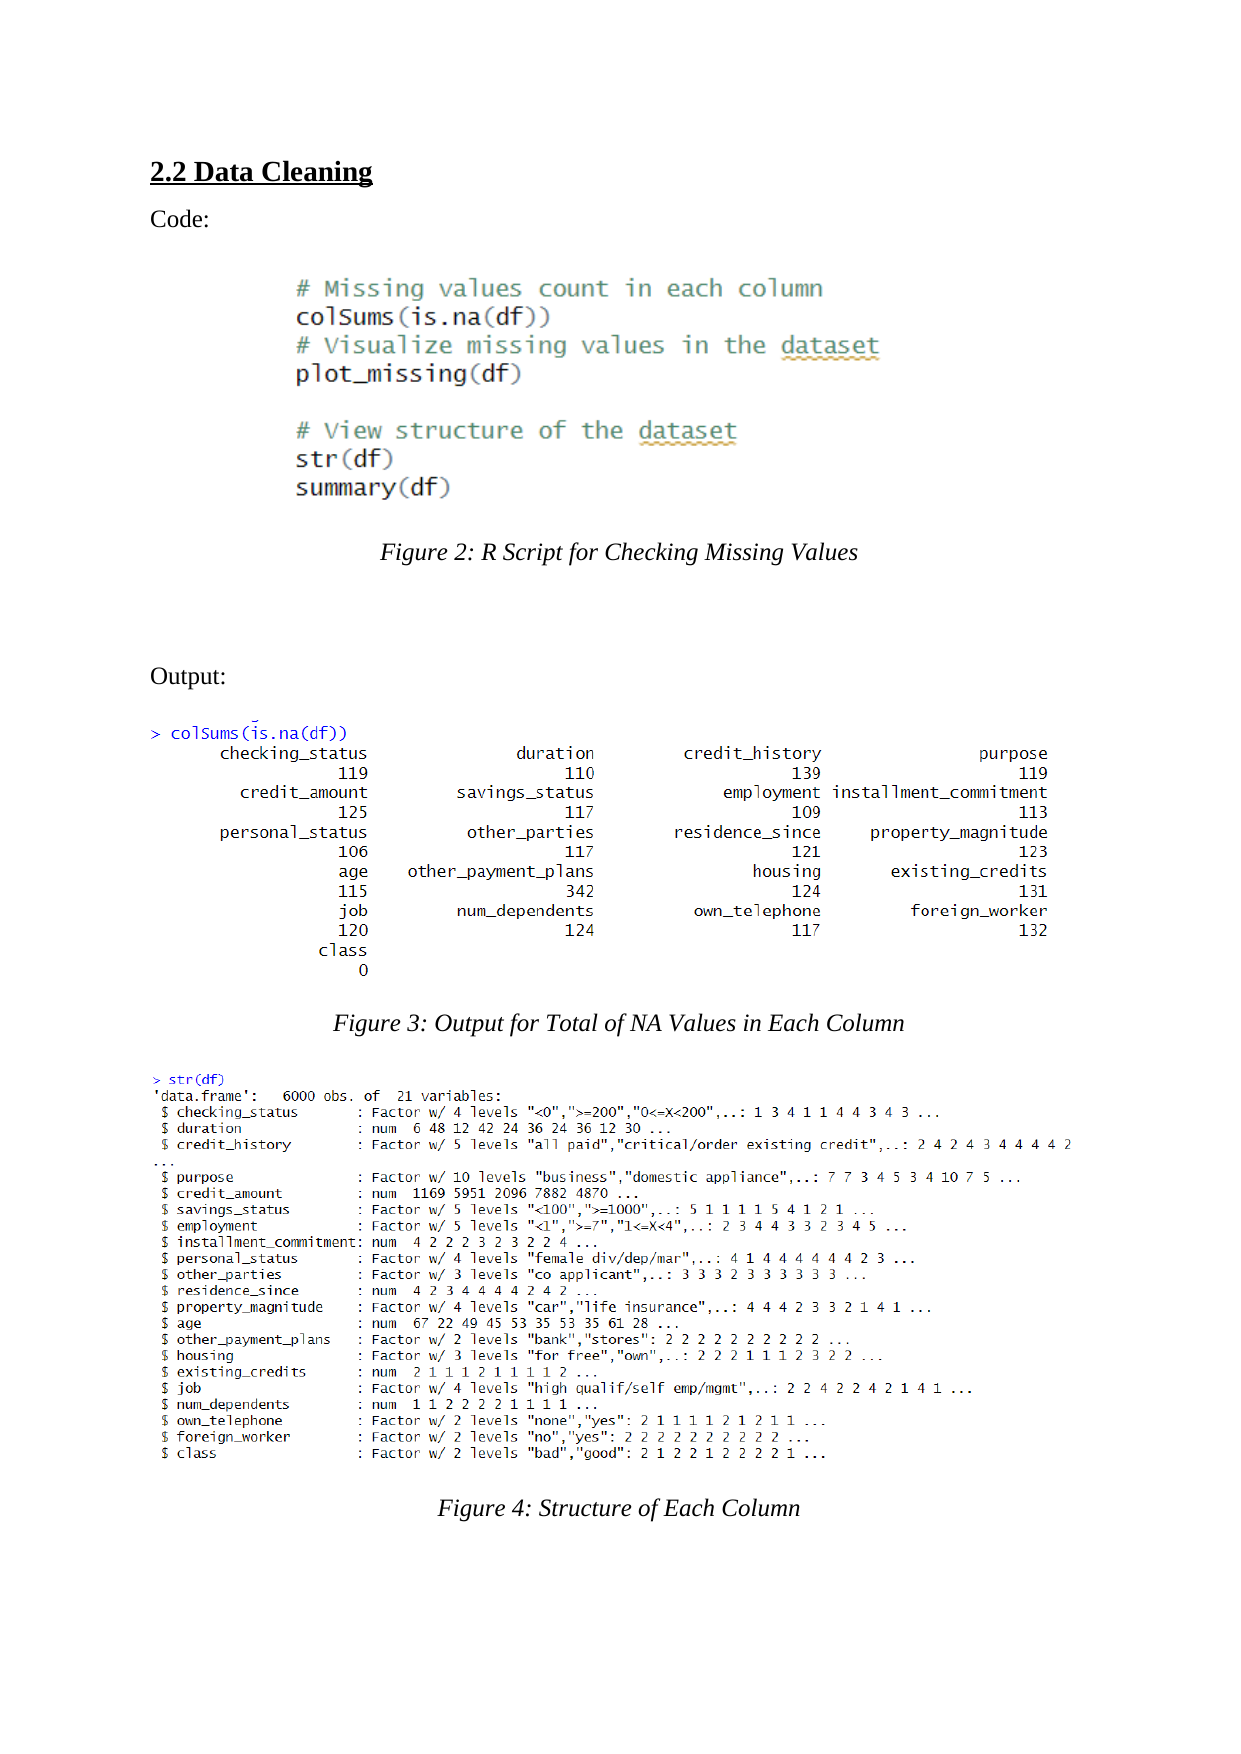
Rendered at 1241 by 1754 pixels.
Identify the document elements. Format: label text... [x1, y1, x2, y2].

text Figure 2: R Script for Checking Missing Values [150, 537, 1090, 566]
subtitle 2.2 Data Cleaning [150, 154, 1090, 188]
picture [150, 1071, 1091, 1463]
picture [150, 720, 1091, 977]
text Code: [150, 204, 1090, 233]
text Output: [150, 661, 1090, 690]
text Figure 3: Output for Total of NA Values in Each Column [150, 1008, 1090, 1036]
picture [296, 264, 944, 507]
text Figure 4: Structure of Each Column [150, 1493, 1090, 1522]
